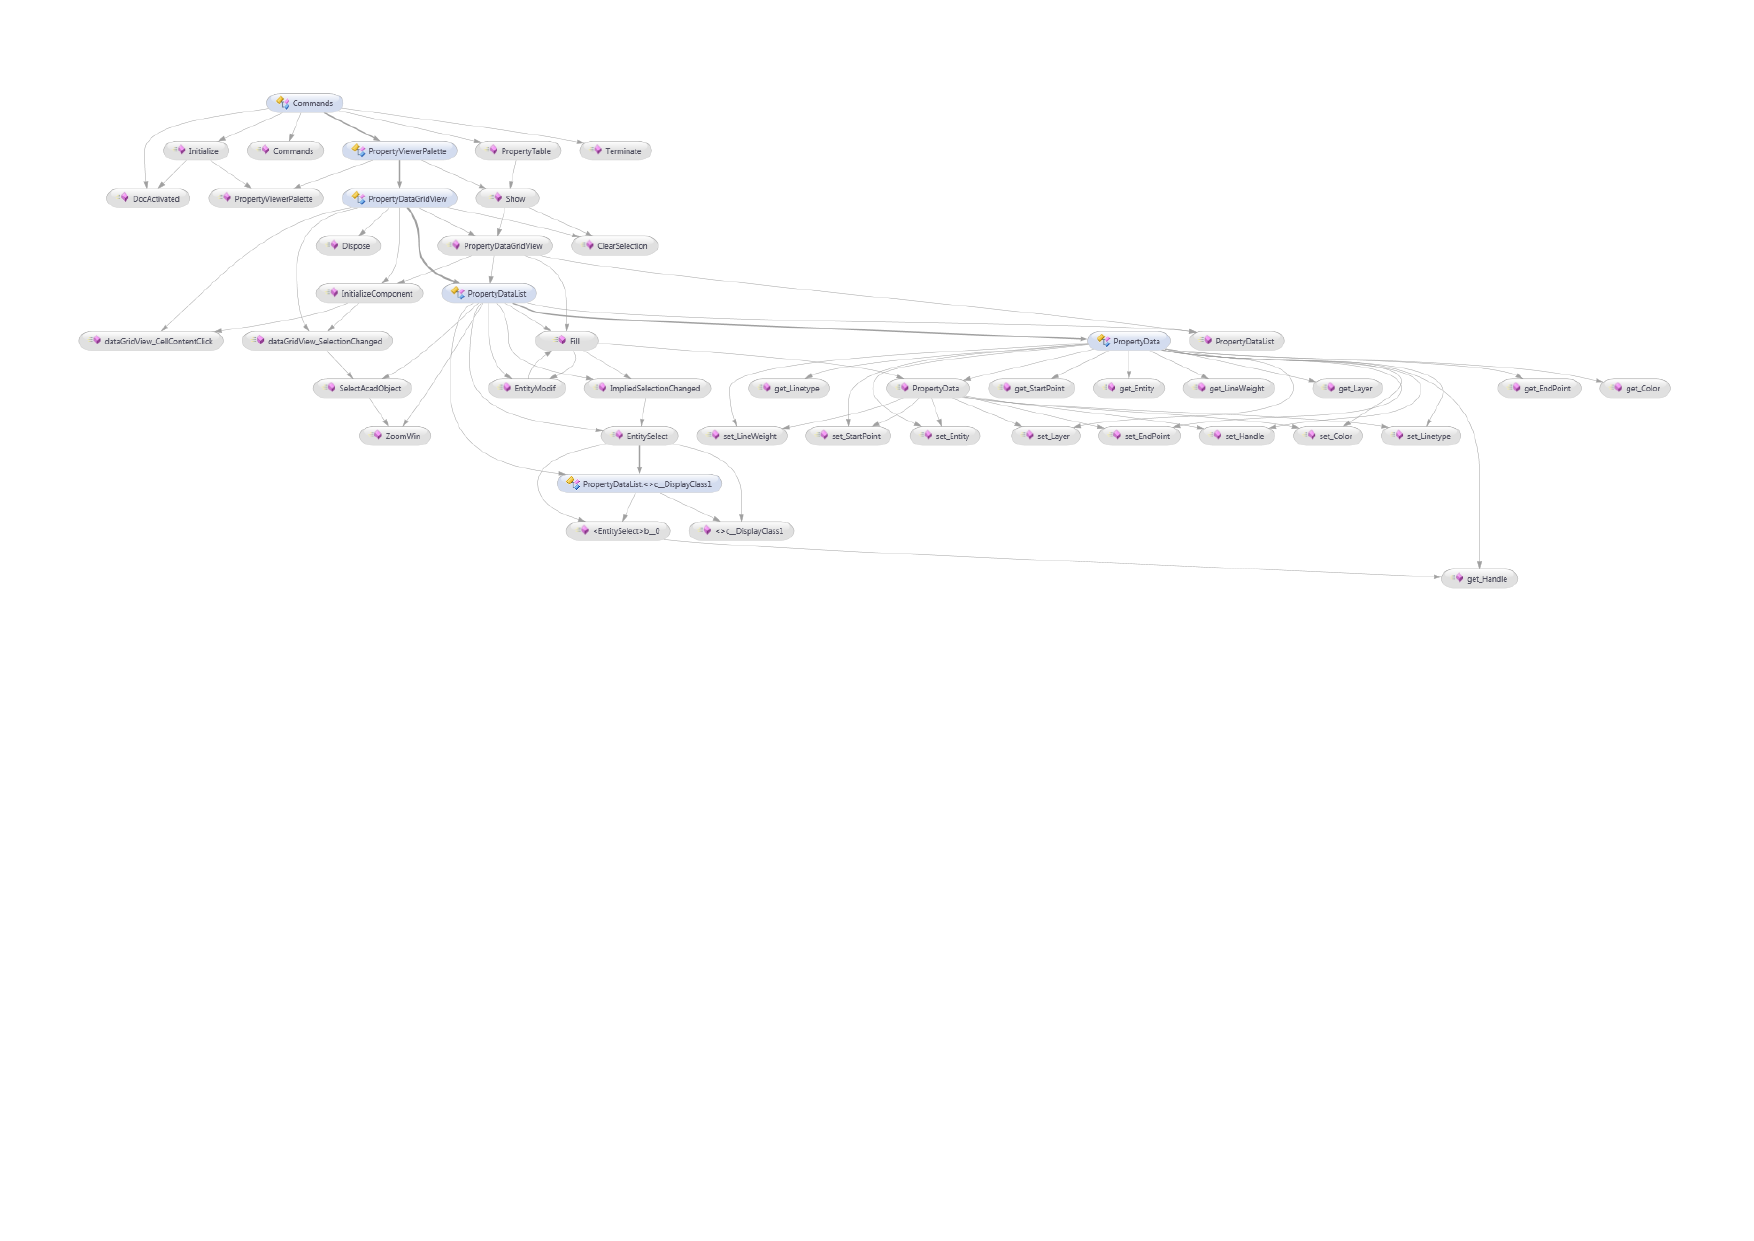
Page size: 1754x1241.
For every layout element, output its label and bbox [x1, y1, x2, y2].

picture [73, 88, 1675, 592]
